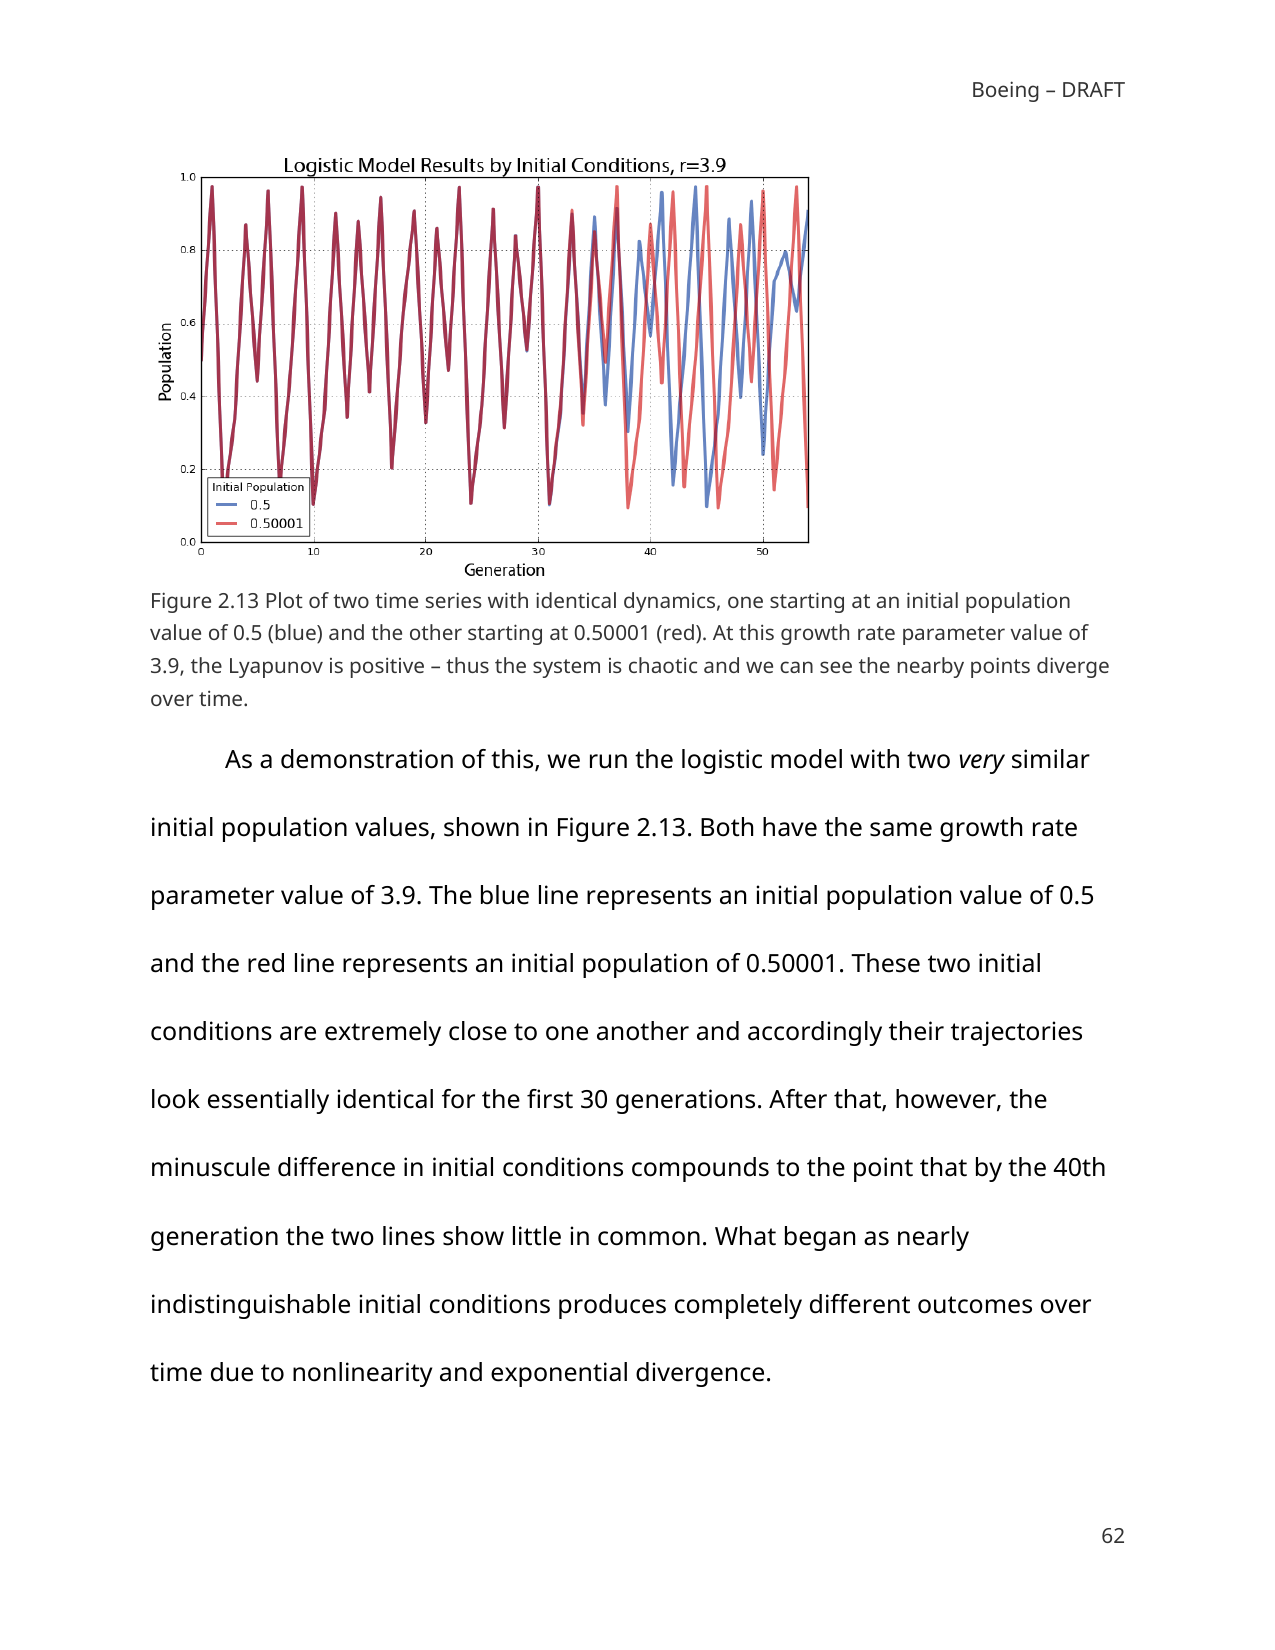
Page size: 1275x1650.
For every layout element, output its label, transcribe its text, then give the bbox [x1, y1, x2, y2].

text Figure 2.13 Plot of two time series with identical dynamics, one starting at an initial population value of 0.5 (blue) and the other starting at 0.50001 (red). At this growth rate parameter value of 3.9, the Lyapunov is positive – thus the system is chaotic and we can see the nearby points diverge over time. [150, 586, 1125, 712]
picture [150, 150, 814, 586]
text As a demonstration of this, we run the logistic model with two very similar initial population values, shown in Figure 2.13. Both have the same growth rate parameter value of 3.9. The blue line represents an initial population value of 0.5 and the red line represents an initial population of 0.50001. These two initial conditions are extremely close to one another and accordingly their trajectories look essentially identical for the first 30 generations. After that, however, the minuscule difference in initial conditions compounds to the point that by the 40th generation the two lines show little in common. What began as nearly indistinguishable initial conditions produces completely different outcomes over time due to nonlinearity and exponential divergence. [150, 741, 1125, 1388]
